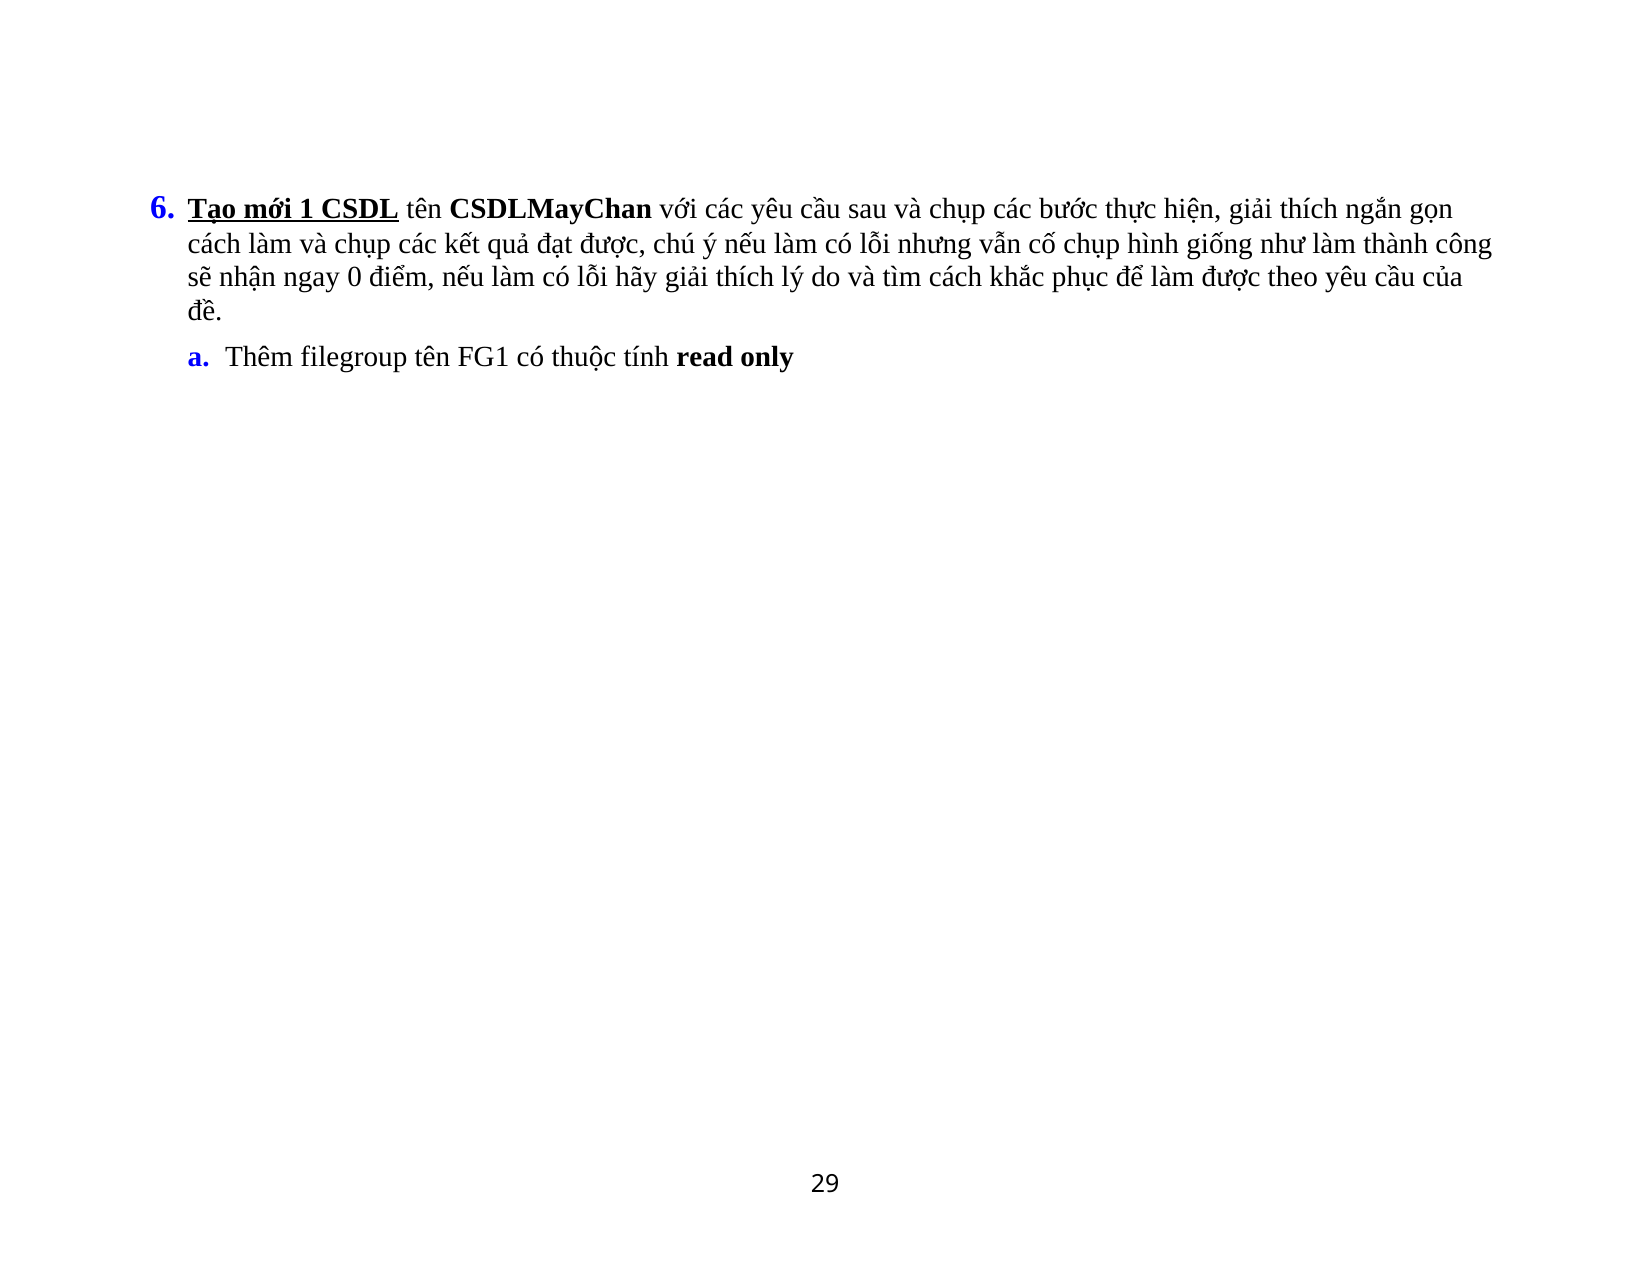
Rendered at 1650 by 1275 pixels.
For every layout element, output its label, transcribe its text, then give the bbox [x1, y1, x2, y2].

list Thêm filegroup tên FG1 có thuộc tính read only [187, 339, 1500, 372]
list Tạo mới 1 CSDL tên CSDLMayChan với các yêu cầu sau và chụp các bước thực hiện, giải thích ngắn gọn cách làm và chụp các kết quả đạt được, chú ý nếu làm có lỗi nhưng vẫn cố chụp hình giống như làm thành công sẽ nhận ngay 0 điểm, nếu làm có lỗi hãy giải thích lý do và tìm cách khắc phục để làm được theo yêu cầu của đề. [150, 187, 1500, 326]
